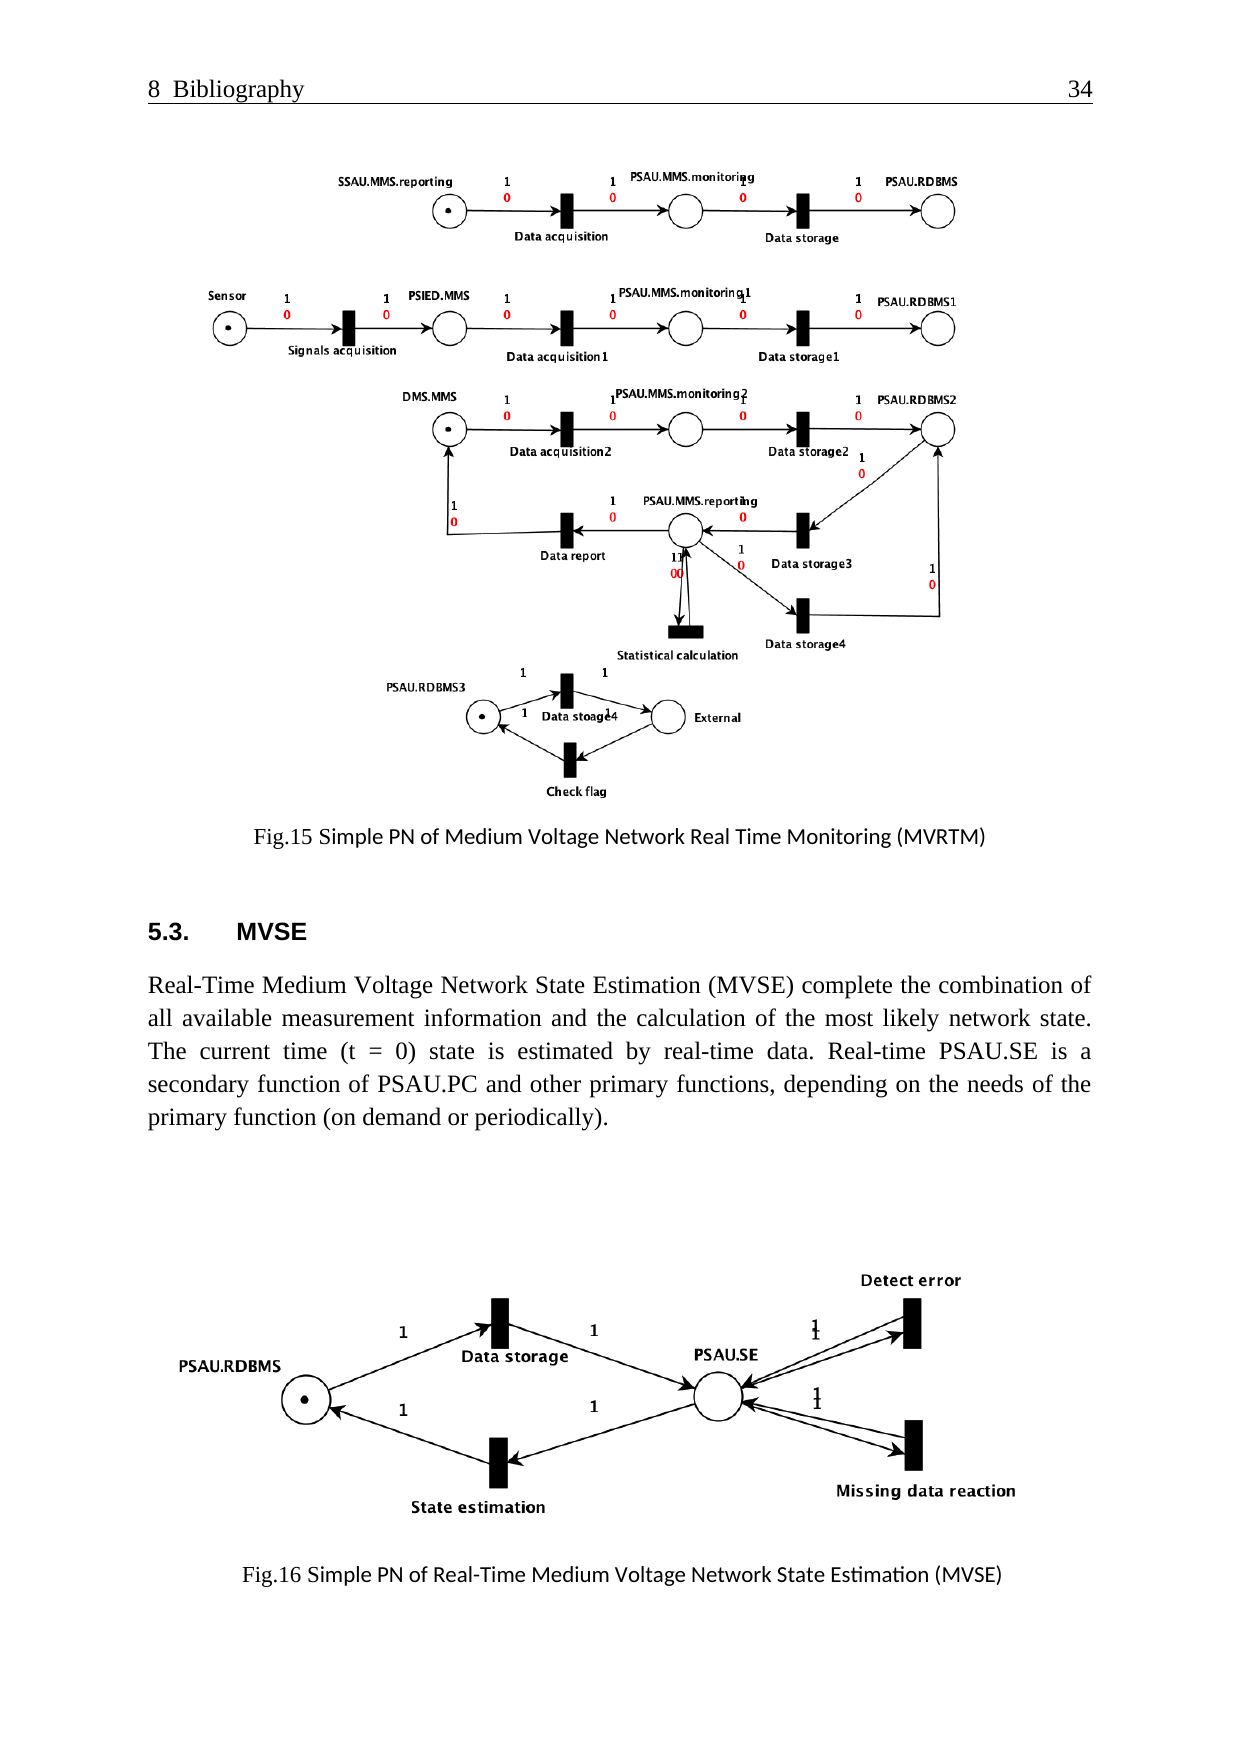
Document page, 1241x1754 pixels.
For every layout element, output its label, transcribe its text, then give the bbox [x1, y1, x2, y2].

text Fig.16 Simple PN of Real-Time Medium Voltage Network State Estimation (MVSE) [148, 1560, 1093, 1588]
title MVSE [148, 917, 1093, 945]
picture [148, 147, 1092, 818]
picture [147, 1242, 1094, 1535]
text Real-Time Medium Voltage Network State Estimation (MVSE) complete the combination of all available measurement information and the calculation of the most likely network state. The current time (t = 0) state is estimated by real-time data. Real-time PSAU.SE is a secondary function of PSAU.PC and other primary functions, depending on the needs of the primary function (on demand or periodically). [148, 970, 1093, 1131]
